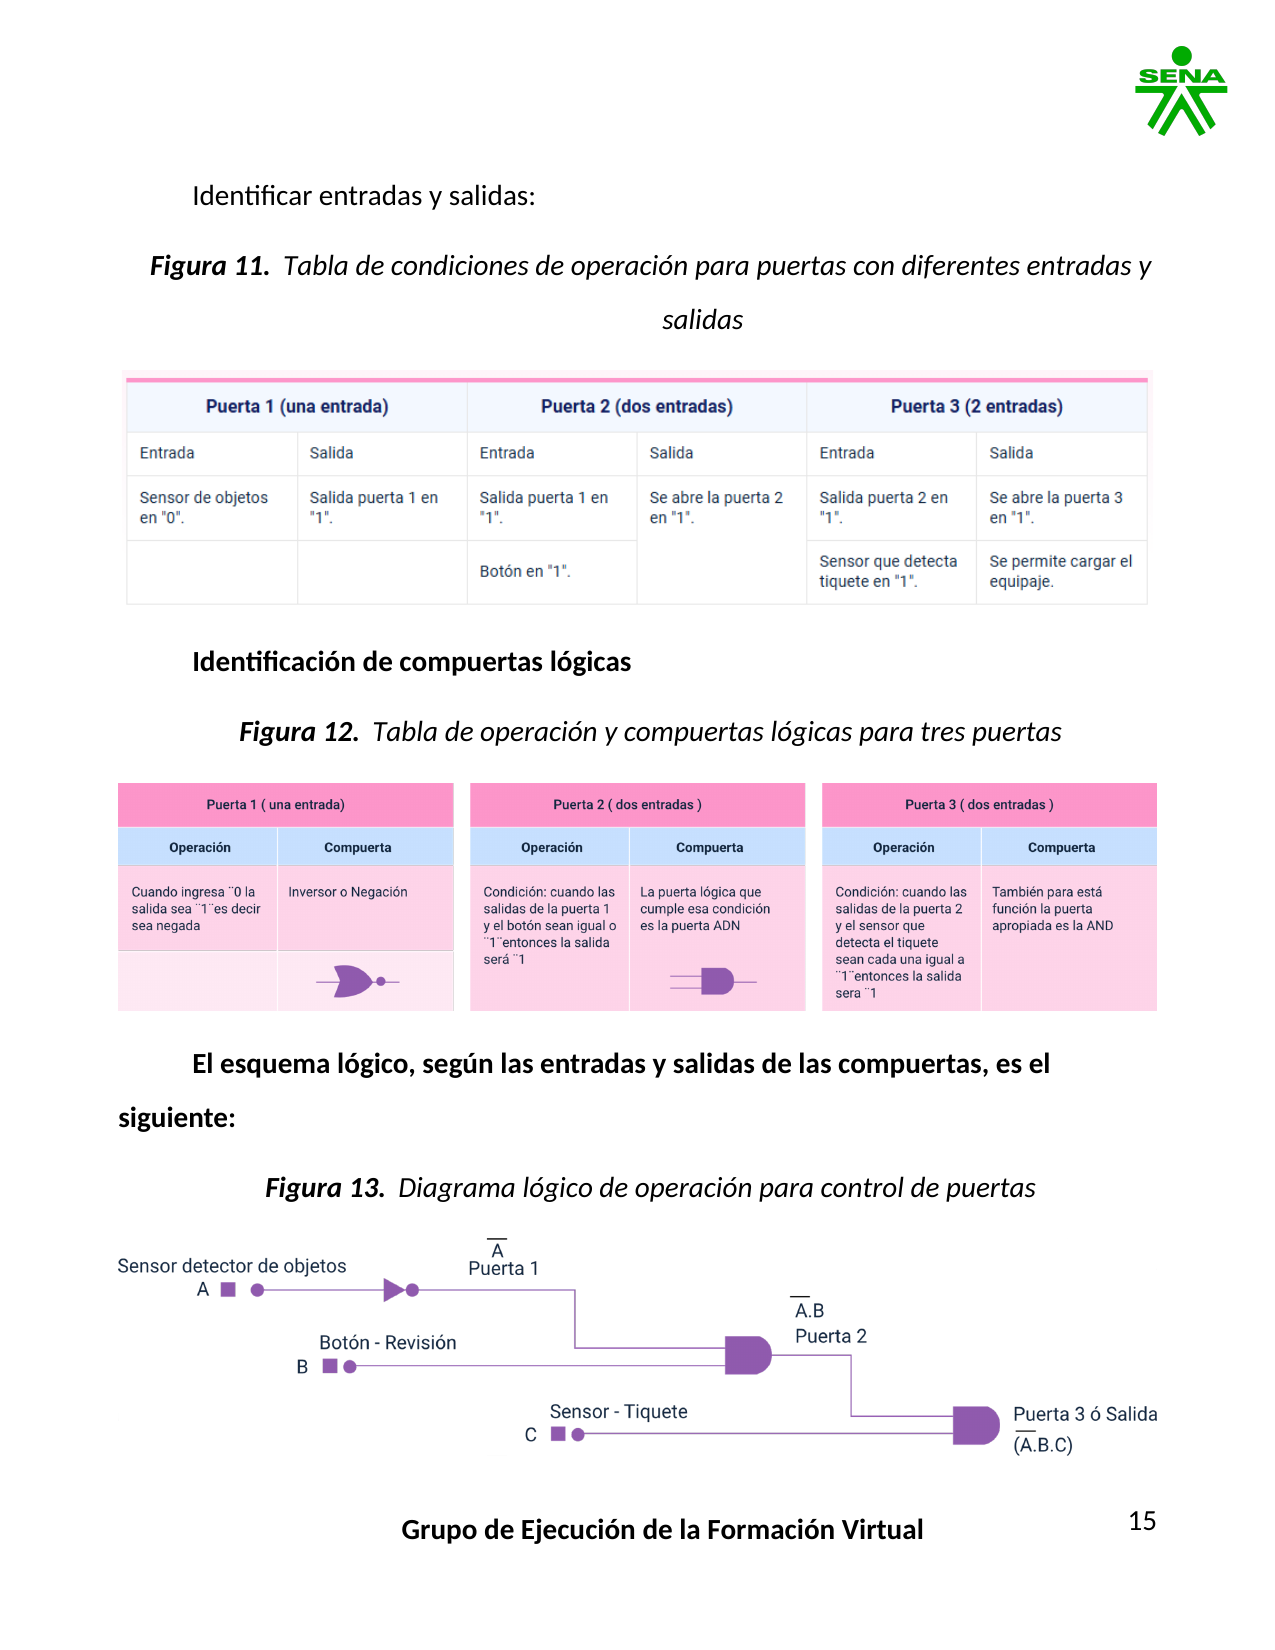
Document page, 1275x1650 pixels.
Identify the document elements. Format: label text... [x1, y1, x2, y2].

text Identificación de compuertas lógicas [118, 643, 1157, 678]
picture [118, 783, 1157, 1011]
text Tabla de condiciones de operación para puertas con diferentes entradas y salidas [148, 247, 1157, 336]
picture [118, 1238, 1157, 1456]
text Diagrama lógico de operación para control de puertas [148, 1169, 1157, 1204]
text Tabla de operación y compuertas lógicas para tres puertas [148, 713, 1157, 748]
picture [121, 370, 1154, 609]
picture [1135, 46, 1228, 136]
text Identificar entradas y salidas: [118, 177, 1157, 213]
text El esquema lógico, según las entradas y salidas de las compuertas, es el siguiente: [118, 1045, 1157, 1134]
